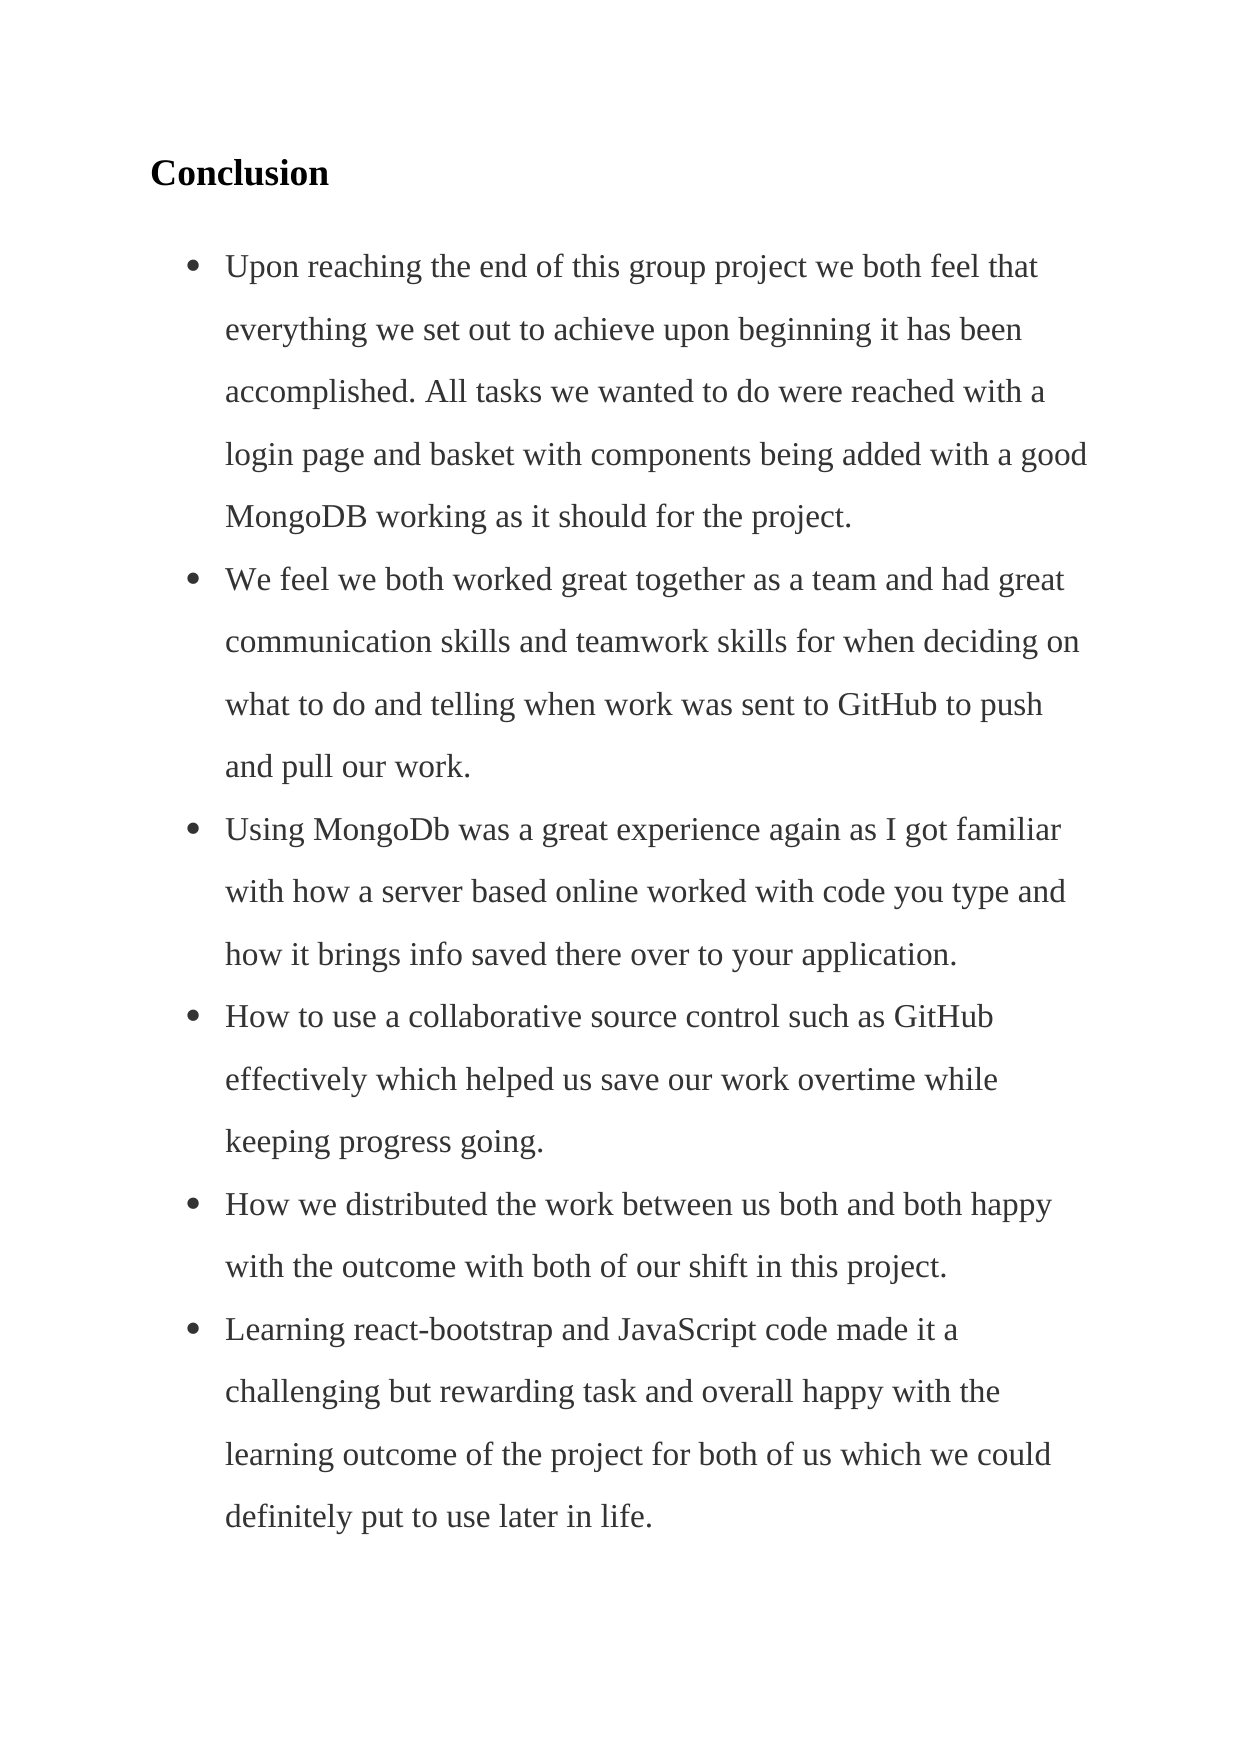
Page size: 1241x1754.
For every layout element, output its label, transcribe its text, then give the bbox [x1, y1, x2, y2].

list How to use a collaborative source control such as GitHub effectively which helped us save our work overtime while keeping progress going. [187, 972, 1090, 1160]
list Upon reaching the end of this group project we both feel that everything we set out to achieve upon beginning it has been accomplished. All tasks we wanted to do were reached with a login page and basket with components being added with a good MongoDB working as it should for the project. [187, 222, 1090, 535]
list How we distributed the work between us both and both happy with the outcome with both of our shift in this project. [187, 1160, 1090, 1285]
list Learning react-bootstrap and JavaScript code made it a challenging but rewarding task and overall happy with the learning outcome of the project for both of us which we could definitely put to use later in life. [187, 1285, 1090, 1535]
subtitle Conclusion [150, 150, 1090, 193]
list Using MongoDb was a great experience again as I got familiar with how a server based online worked with code you type and how it brings info saved there over to your application. [187, 785, 1090, 972]
list We feel we both worked great together as a team and had great communication skills and teamwork skills for when deciding on what to do and telling when work was sent to GitHub to push and pull our work. [187, 535, 1090, 785]
